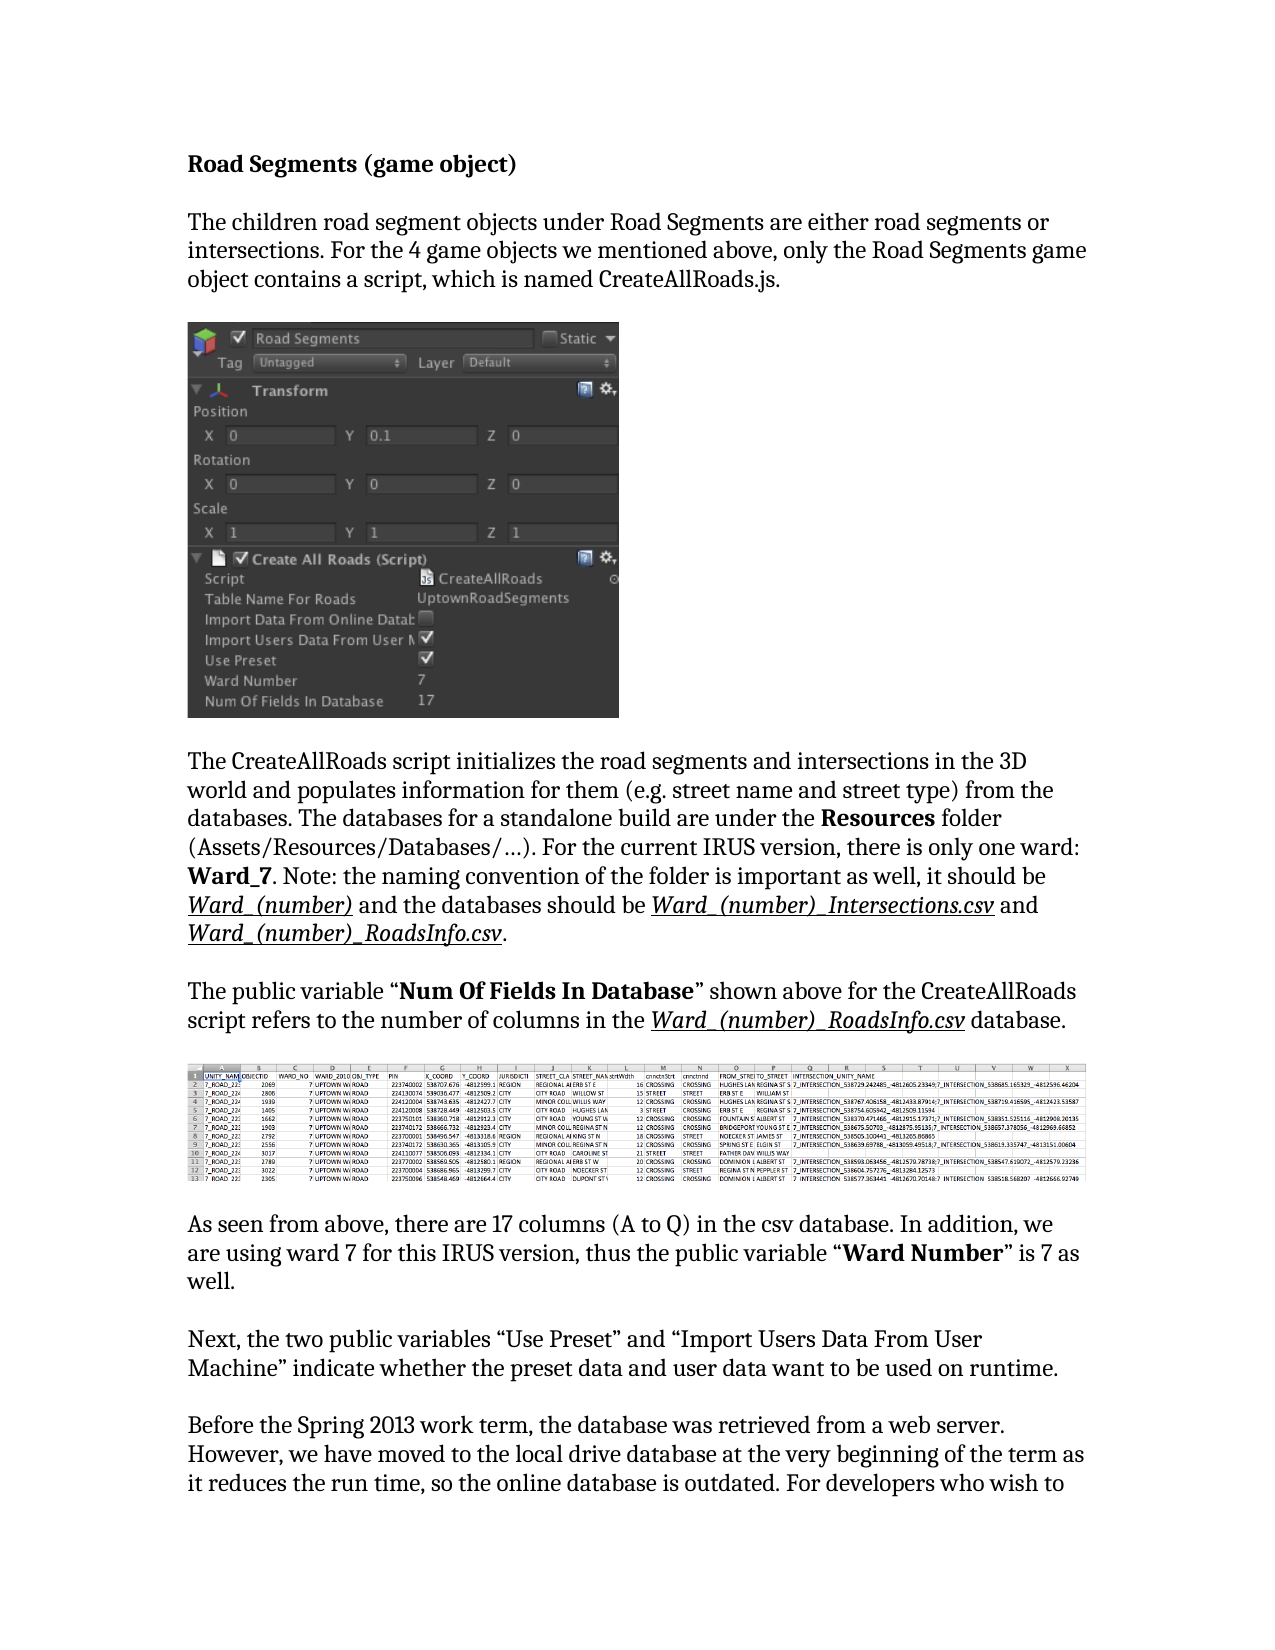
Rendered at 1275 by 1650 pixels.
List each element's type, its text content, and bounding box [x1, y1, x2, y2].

text The public variable “Num Of Fields In Database” shown above for the CreateAllRoads script refers to the number of columns in the Ward_(number)_RoadsInfo.csv database. [187, 977, 1087, 1034]
text The CreateAllRoads script initializes the road segments and intersections in the 3D world and populates information for them (e.g. street name and street type) from the databases. The databases for a standalone build are under the Resources folder (Assets/Resources/Databases/…). For the current IRUS version, there is only one ward: Ward_7. Note: the naming convention of the folder is important as well, it should be Ward_(number) and the databases should be Ward_(number)_Intersections.csv and Ward_(number)_RoadsInfo.csv. [187, 747, 1087, 948]
text Next, the two public variables “Use Preset” and “Import Users Data From User Machine” indicate whether the preset data and user data want to be used on runtime. [187, 1325, 1087, 1382]
text As seen from above, there are 17 columns (A to Q) in the csv database. In addition, we are using ward 7 for this IRUS version, thus the public variable “Ward Number” is 7 as well. [187, 1210, 1087, 1296]
text Road Segments (game object) [187, 150, 1087, 179]
text The children road segment objects under Road Segments are either road segments or intersections. For the 4 game objects we mentioned above, only the Road Segments game object contains a script, which is named CreateAllRoads.js. [187, 207, 1087, 294]
picture [187, 1063, 1087, 1181]
picture [187, 322, 619, 718]
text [187, 1411, 1087, 1497]
